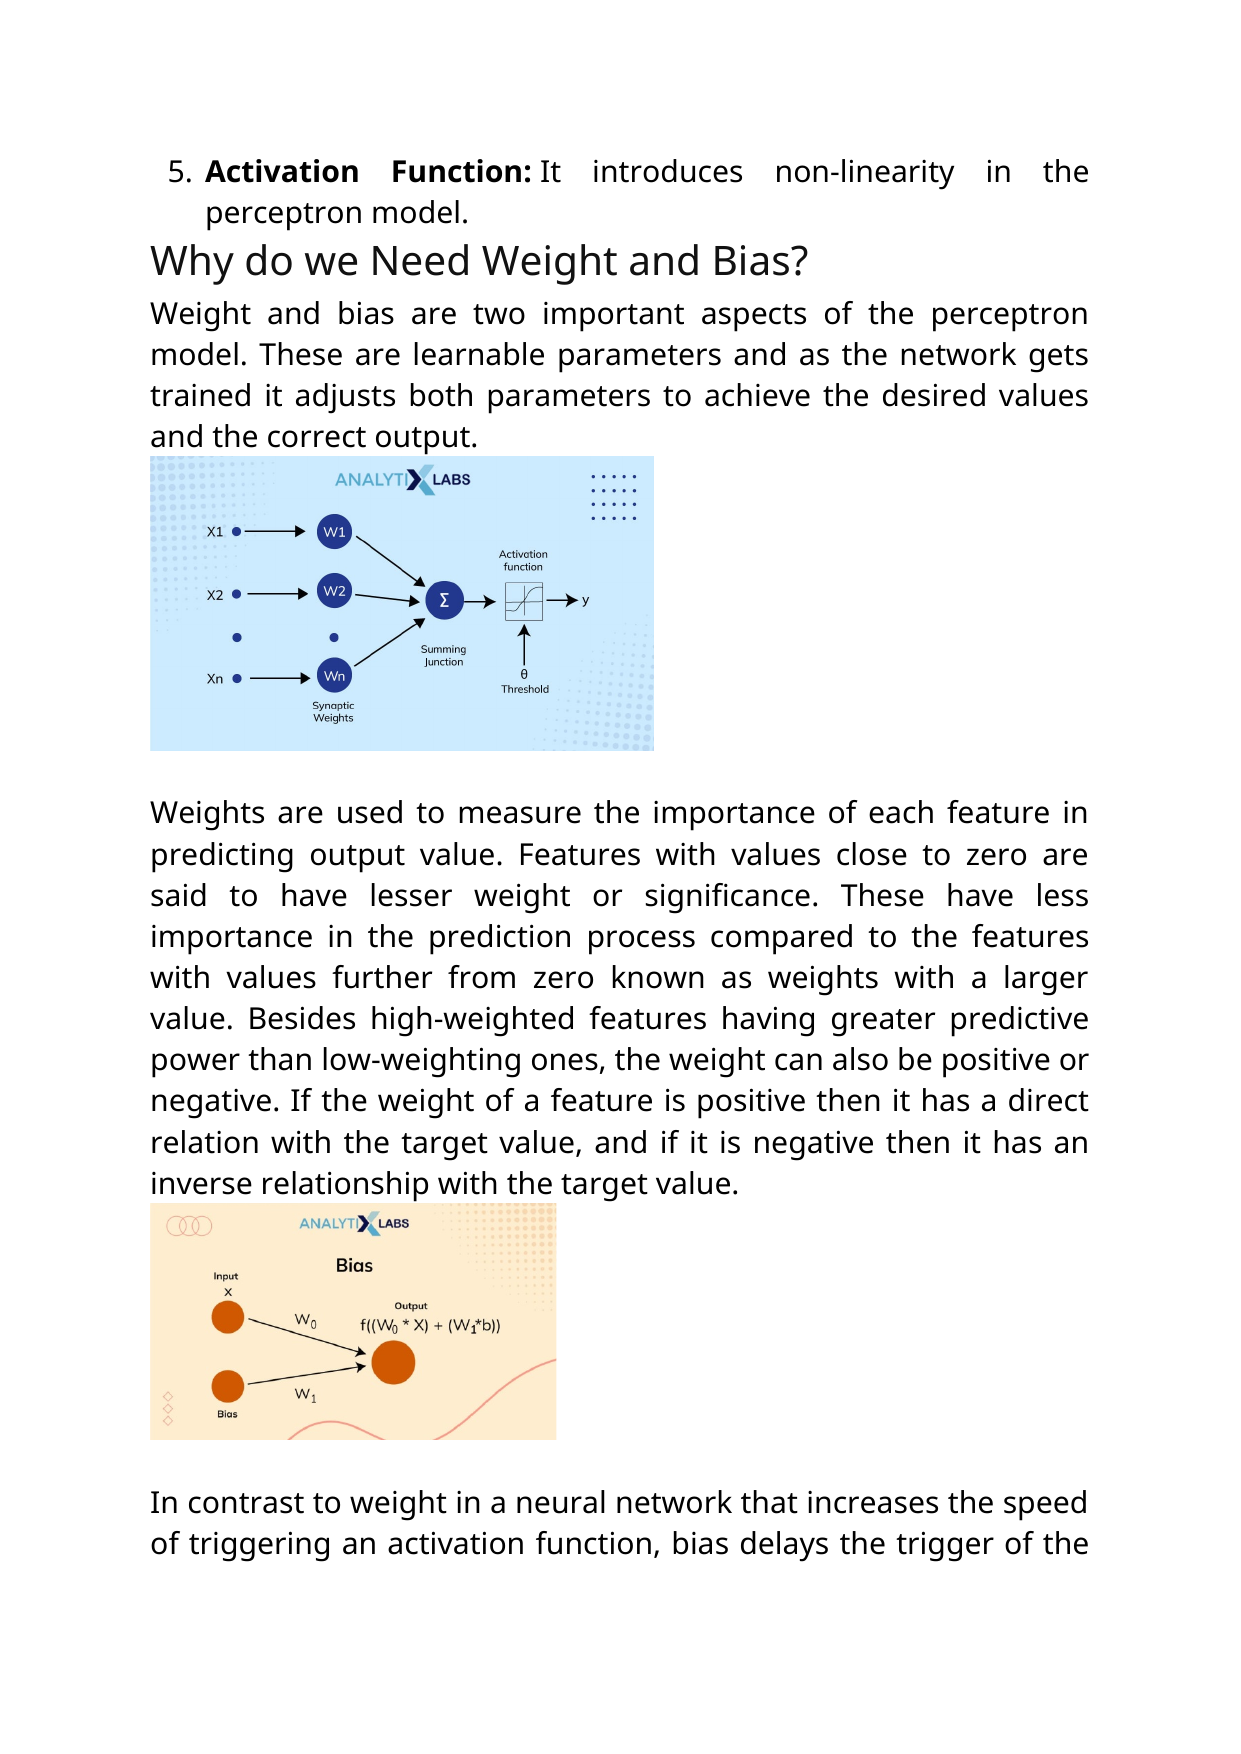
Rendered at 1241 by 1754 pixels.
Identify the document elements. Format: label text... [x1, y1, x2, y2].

text Weight and bias are two important aspects of the perceptron model. These are learnable parameters and as the network gets trained it adjusts both parameters to achieve the desired values and the correct output. [150, 292, 1090, 457]
picture [150, 456, 654, 751]
picture [150, 1203, 557, 1440]
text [150, 1481, 1090, 1563]
subtitle Why do we Need Weight and Bias? [150, 232, 1090, 288]
text Weights are used to measure the importance of each feature in predicting output value. Features with values close to zero are said to have lesser weight or significance. These have less importance in the prediction process compared to the features with values further from zero known as weights with a larger value. Besides high-weighted features having greater predictive power than low-weighting ones, the weight can also be positive or negative. If the weight of a feature is positive then it has a direct relation with the target value, and if it is negative then it has an inverse relationship with the target value. [150, 792, 1090, 1203]
list Activation Function: It introduces non-linearity in the perceptron model. [167, 150, 1090, 232]
